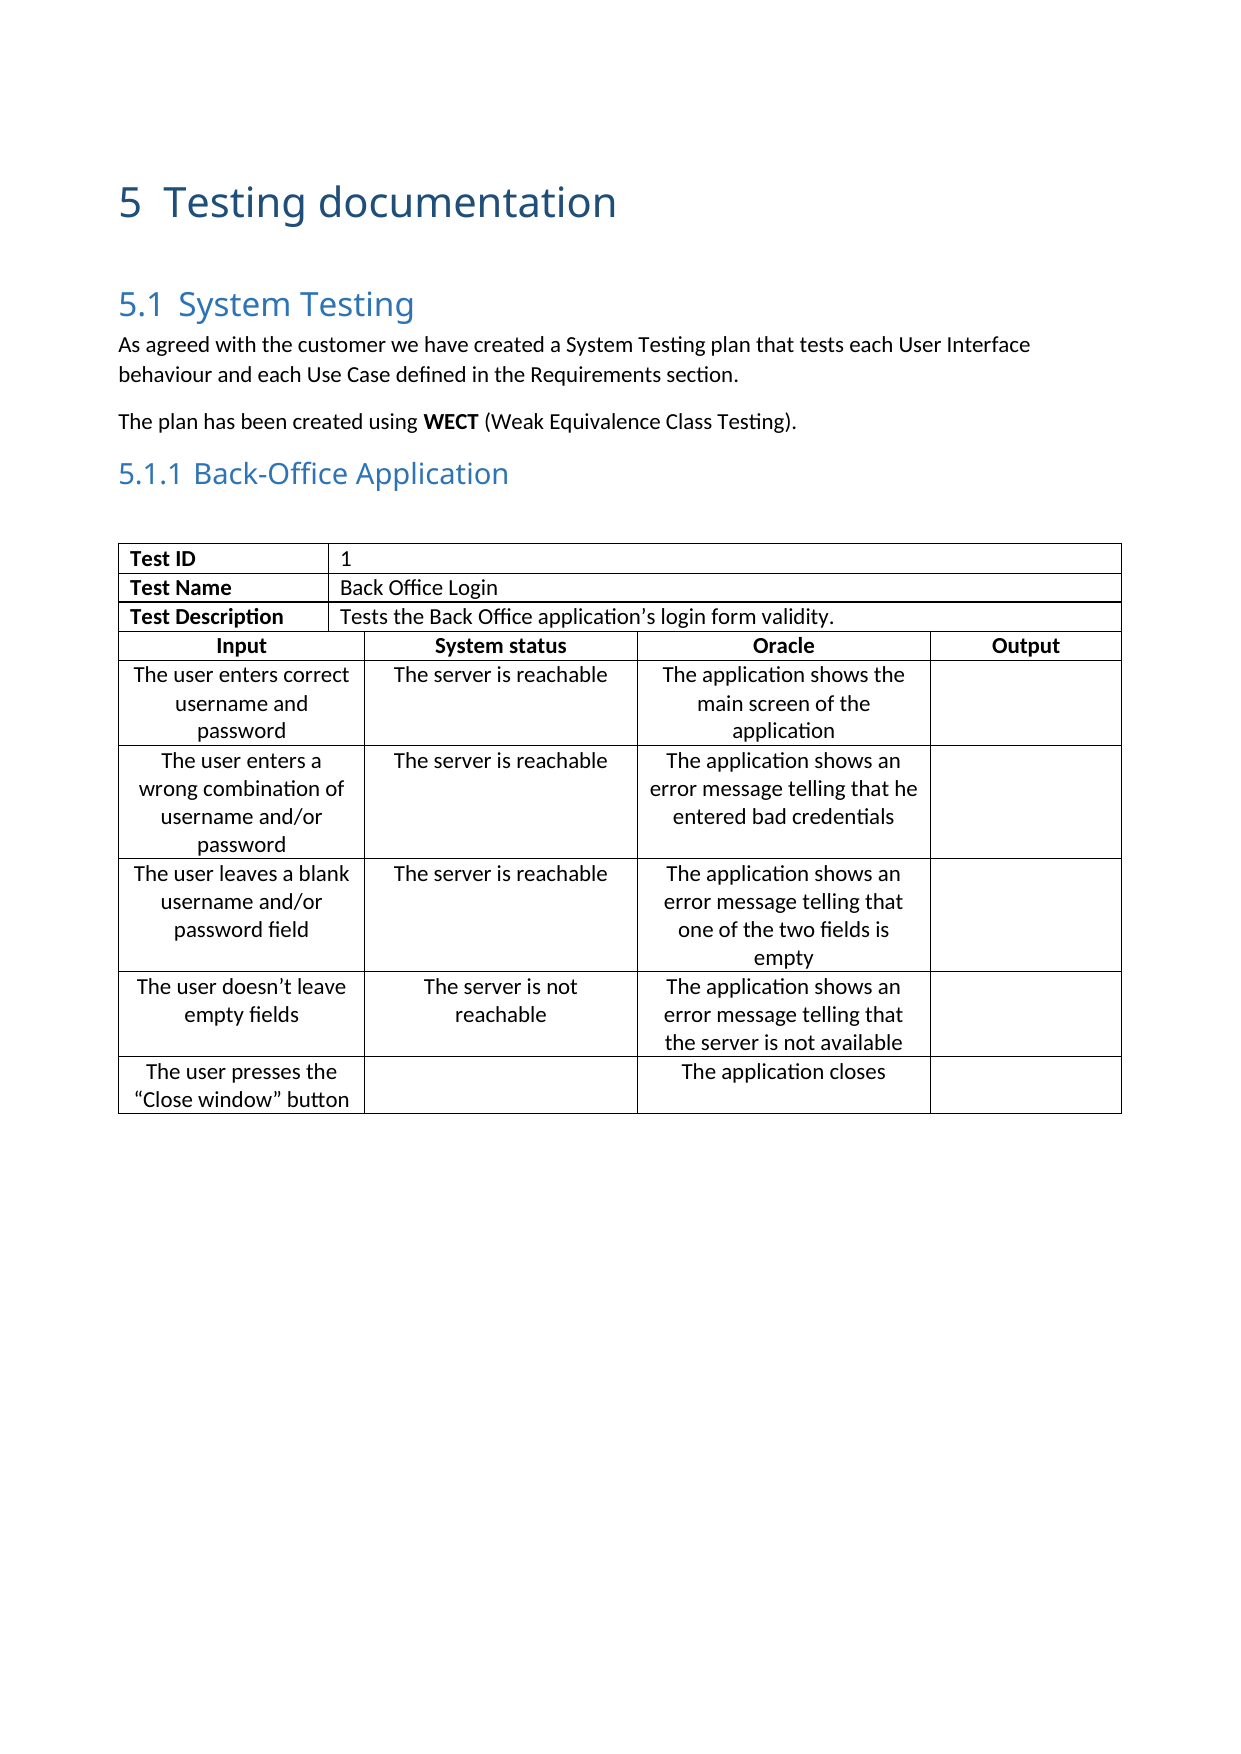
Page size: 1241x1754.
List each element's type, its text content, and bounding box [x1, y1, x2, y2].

text The plan has been created using WECT (Weak Equivalence Class Testing). [118, 407, 1122, 435]
table_cell The user presses the “Close window” button [119, 1057, 364, 1113]
text As agreed with the customer we have created a System Testing plan that tests each User Interface behaviour and each Use Case defined in the Requirements section. [118, 330, 1122, 388]
table_cell Tests the Back Office application’s login form validity. [329, 603, 1121, 631]
table_header 1 [329, 544, 1121, 572]
table_cell The user leaves a blank username and/or password field [119, 859, 364, 971]
table_cell The server is not reachable [365, 972, 637, 1056]
subtitle System Testing [118, 281, 1122, 326]
table_cell Oracle [638, 632, 930, 659]
table_cell The application shows an error message telling that he entered bad credentials [638, 746, 930, 858]
table_cell System status [365, 632, 637, 659]
table_header Test ID [119, 544, 328, 572]
table_cell Test Description [119, 603, 328, 631]
table_cell [931, 746, 1121, 858]
table_cell The application shows the main screen of the application [638, 661, 930, 745]
table_cell The application shows an error message telling that the server is not available [638, 972, 930, 1056]
table_cell Back Office Login [329, 574, 1121, 601]
table_cell The user enters correct username and password [119, 661, 364, 745]
table_cell [931, 1057, 1121, 1113]
table_cell [931, 661, 1121, 745]
table_cell The server is reachable [365, 661, 637, 745]
table_cell The user enters a wrong combination of username and/or password [119, 746, 364, 858]
table_cell Test Name [119, 574, 328, 601]
table_cell Output [931, 632, 1121, 659]
table_cell The server is reachable [365, 746, 637, 858]
table_cell The application shows an error message telling that one of the two fields is empty [638, 859, 930, 971]
table_cell [931, 972, 1121, 1056]
table_cell The user doesn’t leave empty fields [119, 972, 364, 1056]
subtitle Testing documentation [118, 173, 1122, 229]
table_cell The application closes [638, 1057, 930, 1113]
table_cell [931, 859, 1121, 971]
table_cell [365, 1057, 637, 1113]
table_cell The server is reachable [365, 859, 637, 971]
subtitle Back-Office Application [118, 454, 1122, 493]
table_cell Input [119, 632, 364, 659]
